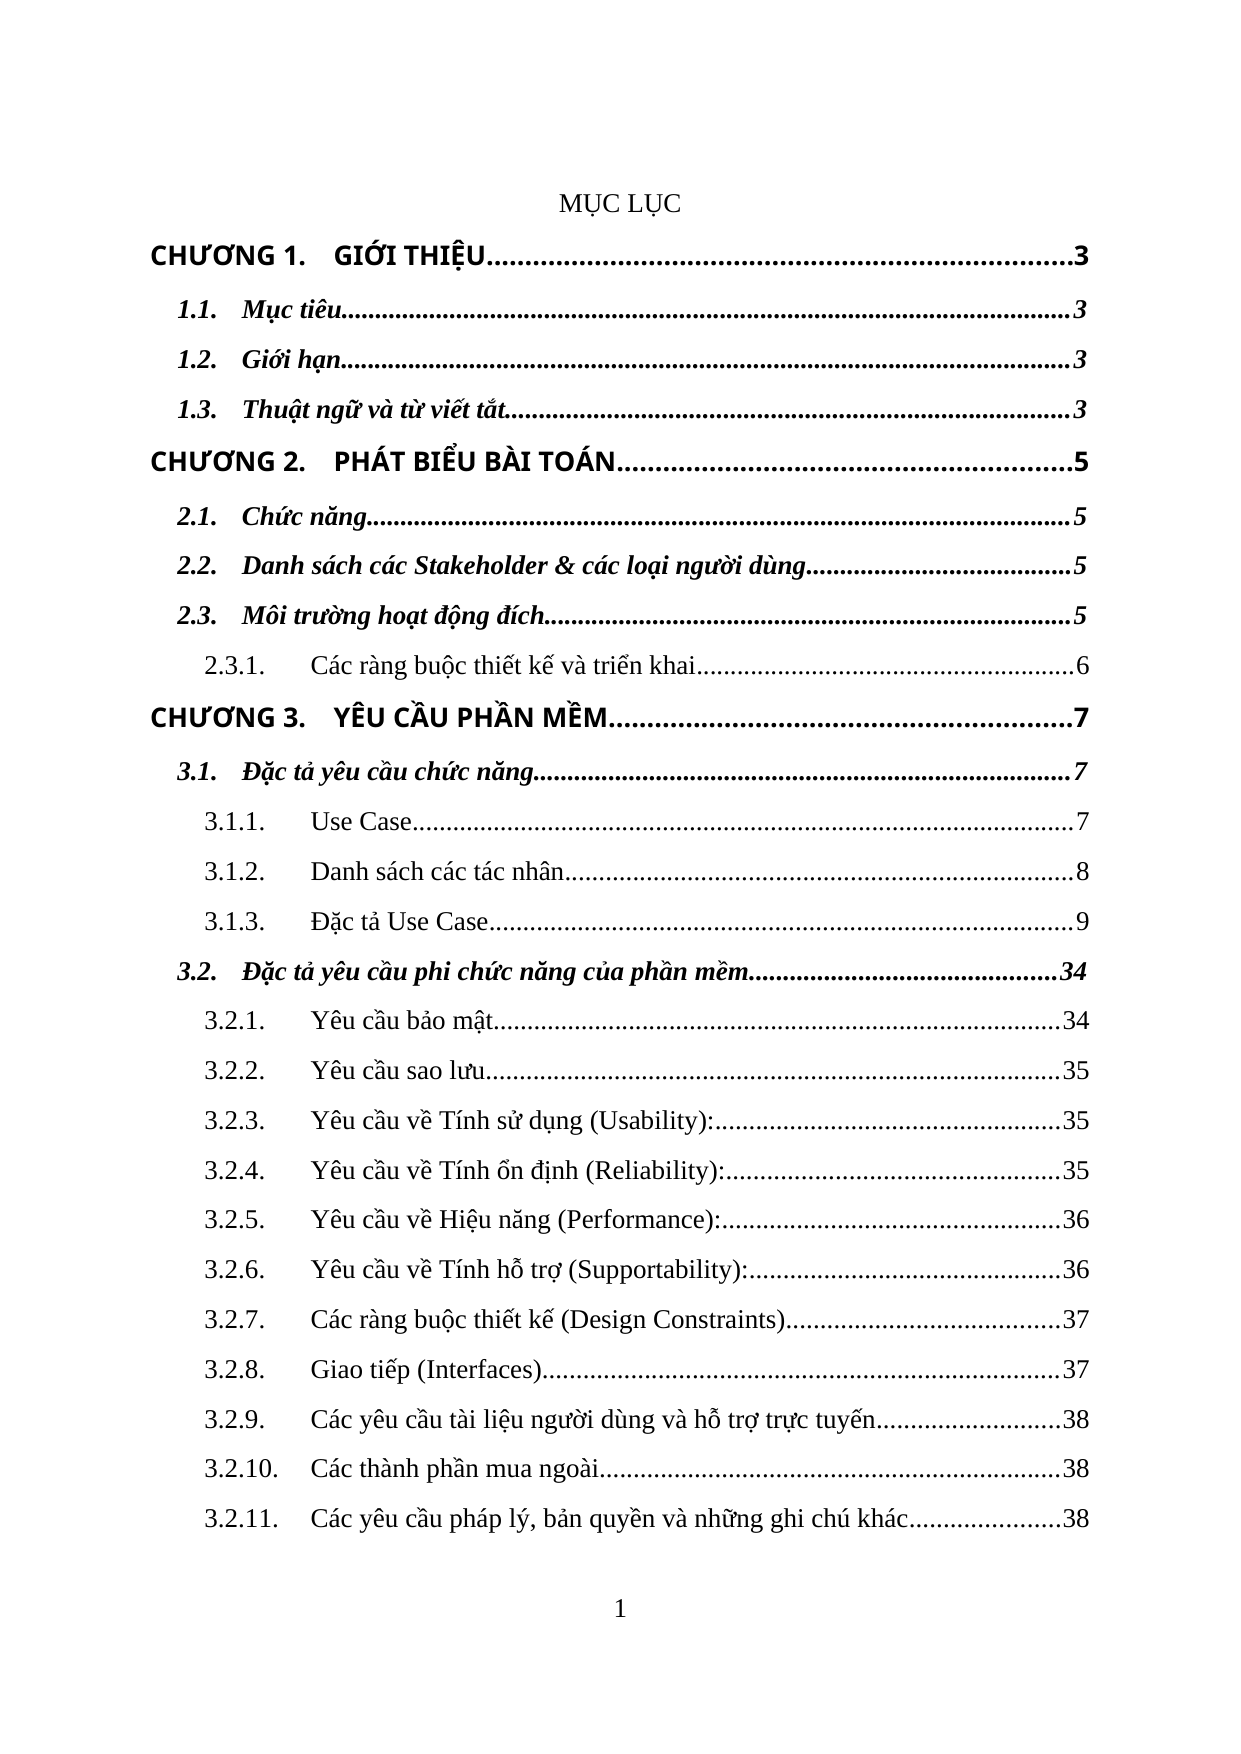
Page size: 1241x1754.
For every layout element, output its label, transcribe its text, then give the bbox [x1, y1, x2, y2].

text 1.2. Giới hạn 3 [177, 343, 1090, 374]
text 3.2.7. Các ràng buộc thiết kế (Design Constraints) 37 [204, 1303, 1090, 1334]
text 3.2.9. Các yêu cầu tài liệu người dùng và hỗ trợ trực tuyến 38 [204, 1403, 1090, 1434]
text 3.2.10. Các thành phần mua ngoài 38 [204, 1452, 1090, 1484]
text 3.2.1. Yêu cầu bảo mật 34 [204, 1004, 1090, 1036]
text 3.2.6. Yêu cầu về Tính hỗ trợ (Supportability): 36 [204, 1253, 1090, 1284]
text 3.2.11. Các yêu cầu pháp lý, bản quyền và những ghi chú khác 38 [204, 1502, 1090, 1533]
text 2.2. Danh sách các Stakeholder & các loại người dùng 5 [177, 549, 1090, 581]
text 1.1. Mục tiêu 3 [177, 293, 1090, 325]
text 3.2. Đặc tả yêu cầu phi chức năng của phần mềm 34 [177, 954, 1090, 986]
text 3.2.3. Yêu cầu về Tính sử dụng (Usability): 35 [204, 1104, 1090, 1135]
text 2.3.1. Các ràng buộc thiết kế và triển khai 6 [204, 649, 1090, 680]
text 3.1. Đặc tả yêu cầu chức năng 7 [177, 755, 1090, 787]
text 3.2.8. Giao tiếp (Interfaces) 37 [204, 1353, 1090, 1384]
text 3.1.1. Use Case 7 [204, 805, 1090, 836]
text CHƯƠNG 3. Yêu cầu phần mềm 7 [150, 699, 1090, 736]
text MỤC LỤC [150, 187, 1090, 218]
text CHƯƠNG 2. Phát biểu bài toán 5 [150, 443, 1090, 480]
text 1.3. Thuật ngữ và từ viết tắt 3 [177, 393, 1090, 424]
text 3.2.5. Yêu cầu về Hiệu năng (Performance): 36 [204, 1203, 1090, 1235]
text 3.1.3. Đặc tả Use Case 9 [204, 905, 1090, 936]
text CHƯƠNG 1. Giới thiệu 3 [150, 237, 1090, 274]
text 2.3. Môi trường hoạt động đích 5 [177, 599, 1090, 630]
text 3.1.2. Danh sách các tác nhân 8 [204, 855, 1090, 886]
text 3.2.4. Yêu cầu về Tính ổn định (Reliability): 35 [204, 1154, 1090, 1185]
text 2.1. Chức năng 5 [177, 499, 1090, 531]
text 3.2.2. Yêu cầu sao lưu 35 [204, 1054, 1090, 1085]
